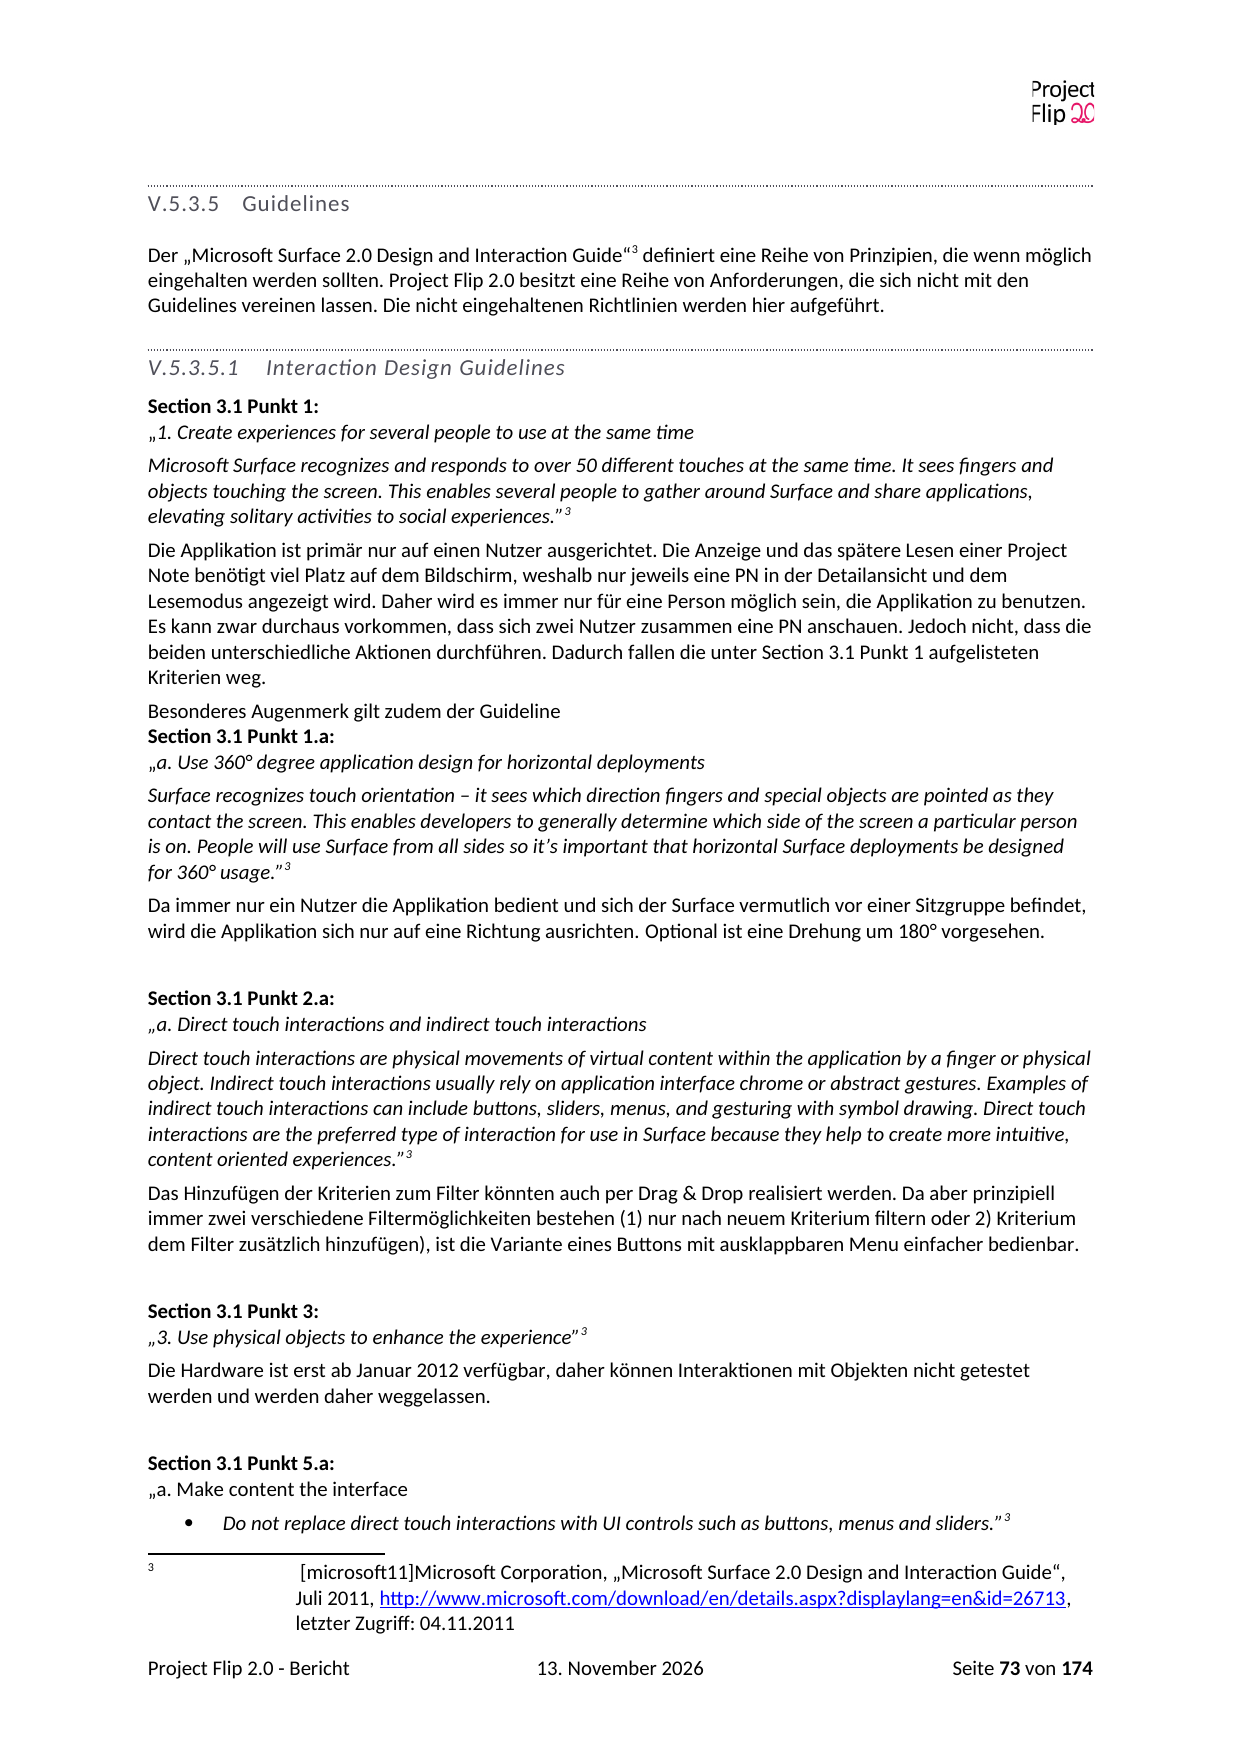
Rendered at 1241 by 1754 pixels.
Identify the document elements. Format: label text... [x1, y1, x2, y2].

text Das Hinzufügen der Kriterien zum Filter könnten auch per Drag & Drop realisiert werden. Da aber prinzipiell immer zwei verschiedene Filtermöglichkeiten bestehen (1) nur nach neuem Kriterium filtern oder 2) Kriterium dem Filter zusätzlich hinzufügen), ist die Variante eines Buttons mit ausklappbaren Menu einfacher bedienbar. [148, 1180, 1093, 1256]
picture [1081, 79, 1097, 124]
text Besonderes Augenmerk gilt zudem der Guideline Section 3.1 Punkt 1.a: „a. Use 360° degree application design for horizontal deployments [148, 698, 1093, 774]
subtitle Guidelines [148, 185, 1093, 217]
text Direct touch interactions are physical movements of virtual content within the application by a finger or physical object. Indirect touch interactions usually rely on application interface chrome or abstract gestures. Examples of indirect touch interactions can include buttons, sliders, menus, and gesturing with symbol drawing. Direct touch interactions are the preferred type of interaction for use in Surface because they help to create more intuitive, content oriented experiences.”3 [148, 1045, 1093, 1172]
text Surface recognizes touch orientation – it sees which direction fingers and special objects are pointed as they contact the screen. This enables developers to generally determine which side of the screen a particular person is on. People will use Surface from all sides so it’s important that horizontal Surface deployments be designed for 360° usage.”3 [148, 783, 1093, 884]
text Die Applikation ist primär nur auf einen Nutzer ausgerichtet. Die Anzeige und das spätere Lesen einer Project Note benötigt viel Platz auf dem Bildschirm, weshalb nur jeweils eine PN in der Detailansicht und dem Lesemodus angezeigt wird. Daher wird es immer nur für eine Person möglich sein, die Applikation zu benutzen. Es kann zwar durchaus vorkommen, dass sich zwei Nutzer zusammen eine PN anschauen. Jedoch nicht, dass die beiden unterschiedliche Aktionen durchführen. Dadurch fallen die unter Section 3.1 Punkt 1 aufgelisteten Kriterien weg. [148, 537, 1093, 690]
text Microsoft Surface recognizes and responds to over 50 different touches at the same time. It sees fingers and objects touching the screen. This enables several people to gather around Surface and share applications, elevating solitary activities to social experiences.” [148, 453, 1093, 529]
subtitle Interaction Design Guidelines [148, 349, 1093, 381]
text Da immer nur ein Nutzer die Applikation bedient und sich der Surface vermutlich vor einer Sitzgruppe befindet, wird die Applikation sich nur auf eine Richtung ausrichten. Optional ist eine Drehung um 180° vorgesehen. [148, 893, 1093, 943]
list Do not replace direct touch interactions with UI controls such as buttons, menus and sliders.”3 [185, 1510, 1093, 1535]
text Section 3.1 Punkt 2.a: „a. Direct touch interactions and indirect touch interactions [148, 986, 1093, 1036]
text Section 3.1 Punkt 5.a: „a. Make content the interface [148, 1451, 1093, 1501]
text Section 3.1 Punkt 3: „3. Use physical objects to enhance the experience”3 [148, 1298, 1093, 1349]
text Der „Microsoft Surface 2.0 Design and Interaction Guide“3 definiert eine Reihe von Prinzipien, die wenn möglich eingehalten werden sollten. Project Flip 2.0 besitzt eine Reihe von Anforderungen, die sich nicht mit den Guidelines vereinen lassen. Die nicht eingehaltenen Richtlinien werden hier aufgeführt. [148, 242, 1093, 318]
text Section 3.1 Punkt 1: „1. Create experiences for several people to use at the same time [148, 393, 1093, 444]
text Die Hardware ist erst ab Januar 2012 verfügbar, daher können Interaktionen mit Objekten nicht getestet werden und werden daher weggelassen. [148, 1358, 1093, 1408]
